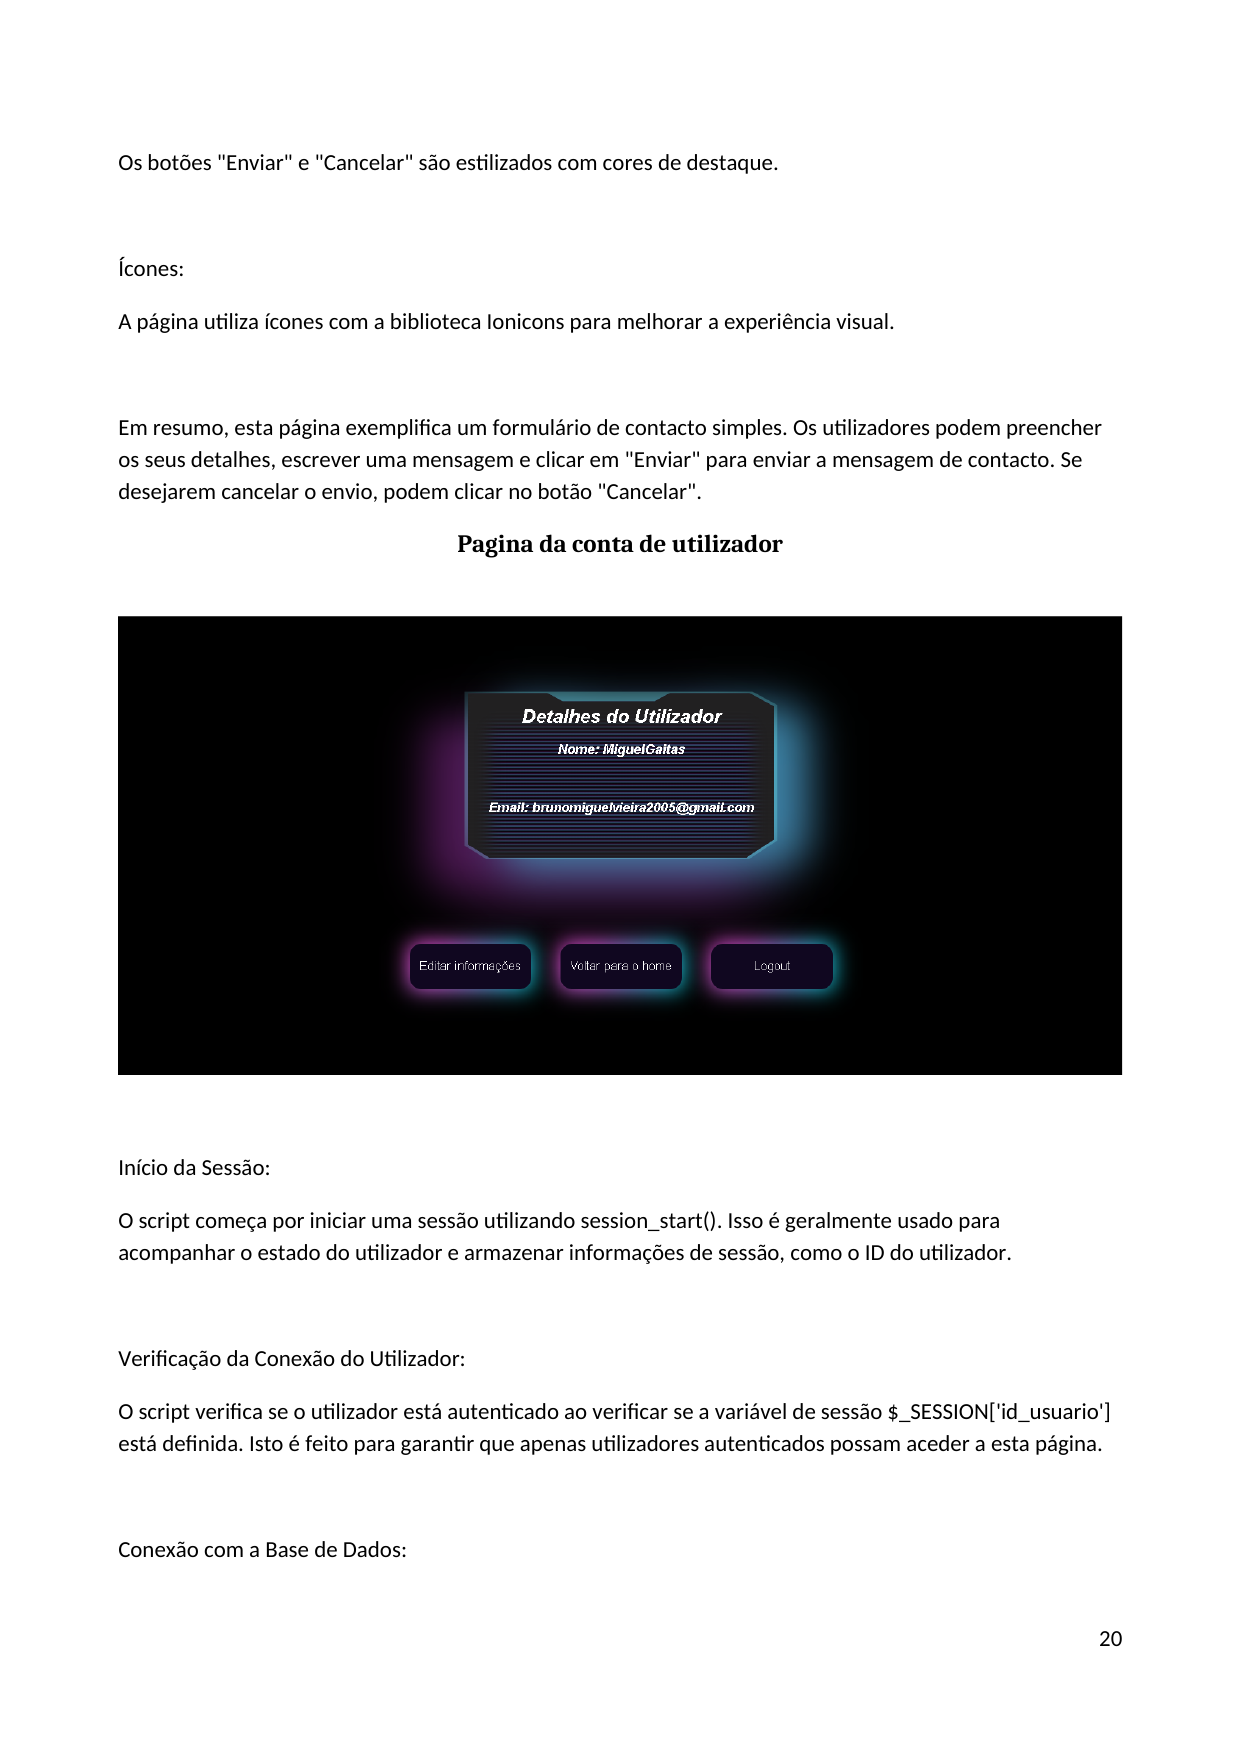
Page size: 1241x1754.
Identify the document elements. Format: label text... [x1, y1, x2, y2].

text O script verifica se o utilizador está autenticado ao verificar se a variável de sessão $_SESSION['id_usuario'] está definida. Isto é feito para garantir que apenas utilizadores autenticados possam aceder a esta página. [118, 1397, 1122, 1457]
text O script começa por iniciar uma sessão utilizando session_start(). Isso é geralmente usado para acompanhar o estado do utilizador e armazenar informações de sessão, como o ID do utilizador. [118, 1206, 1122, 1266]
text Os botões "Enviar" e "Cancelar" são estilizados com cores de destaque. [118, 148, 1122, 176]
text Conexão com a Base de Dados: [118, 1535, 1122, 1563]
text A página utiliza ícones com a biblioteca Ionicons para melhorar a experiência visual. [118, 307, 1122, 335]
picture [118, 616, 1123, 1075]
text Verificação da Conexão do Utilizador: [118, 1344, 1122, 1372]
subtitle Pagina da conta de utilizador [118, 530, 1122, 559]
text Em resumo, esta página exemplifica um formulário de contacto simples. Os utilizadores podem preencher os seus detalhes, escrever uma mensagem e clicar em "Enviar" para enviar a mensagem de contacto. Se desejarem cancelar o envio, podem clicar no botão "Cancelar". [118, 413, 1122, 505]
text Início da Sessão: [118, 1153, 1122, 1181]
text Ícones: [118, 254, 1122, 282]
